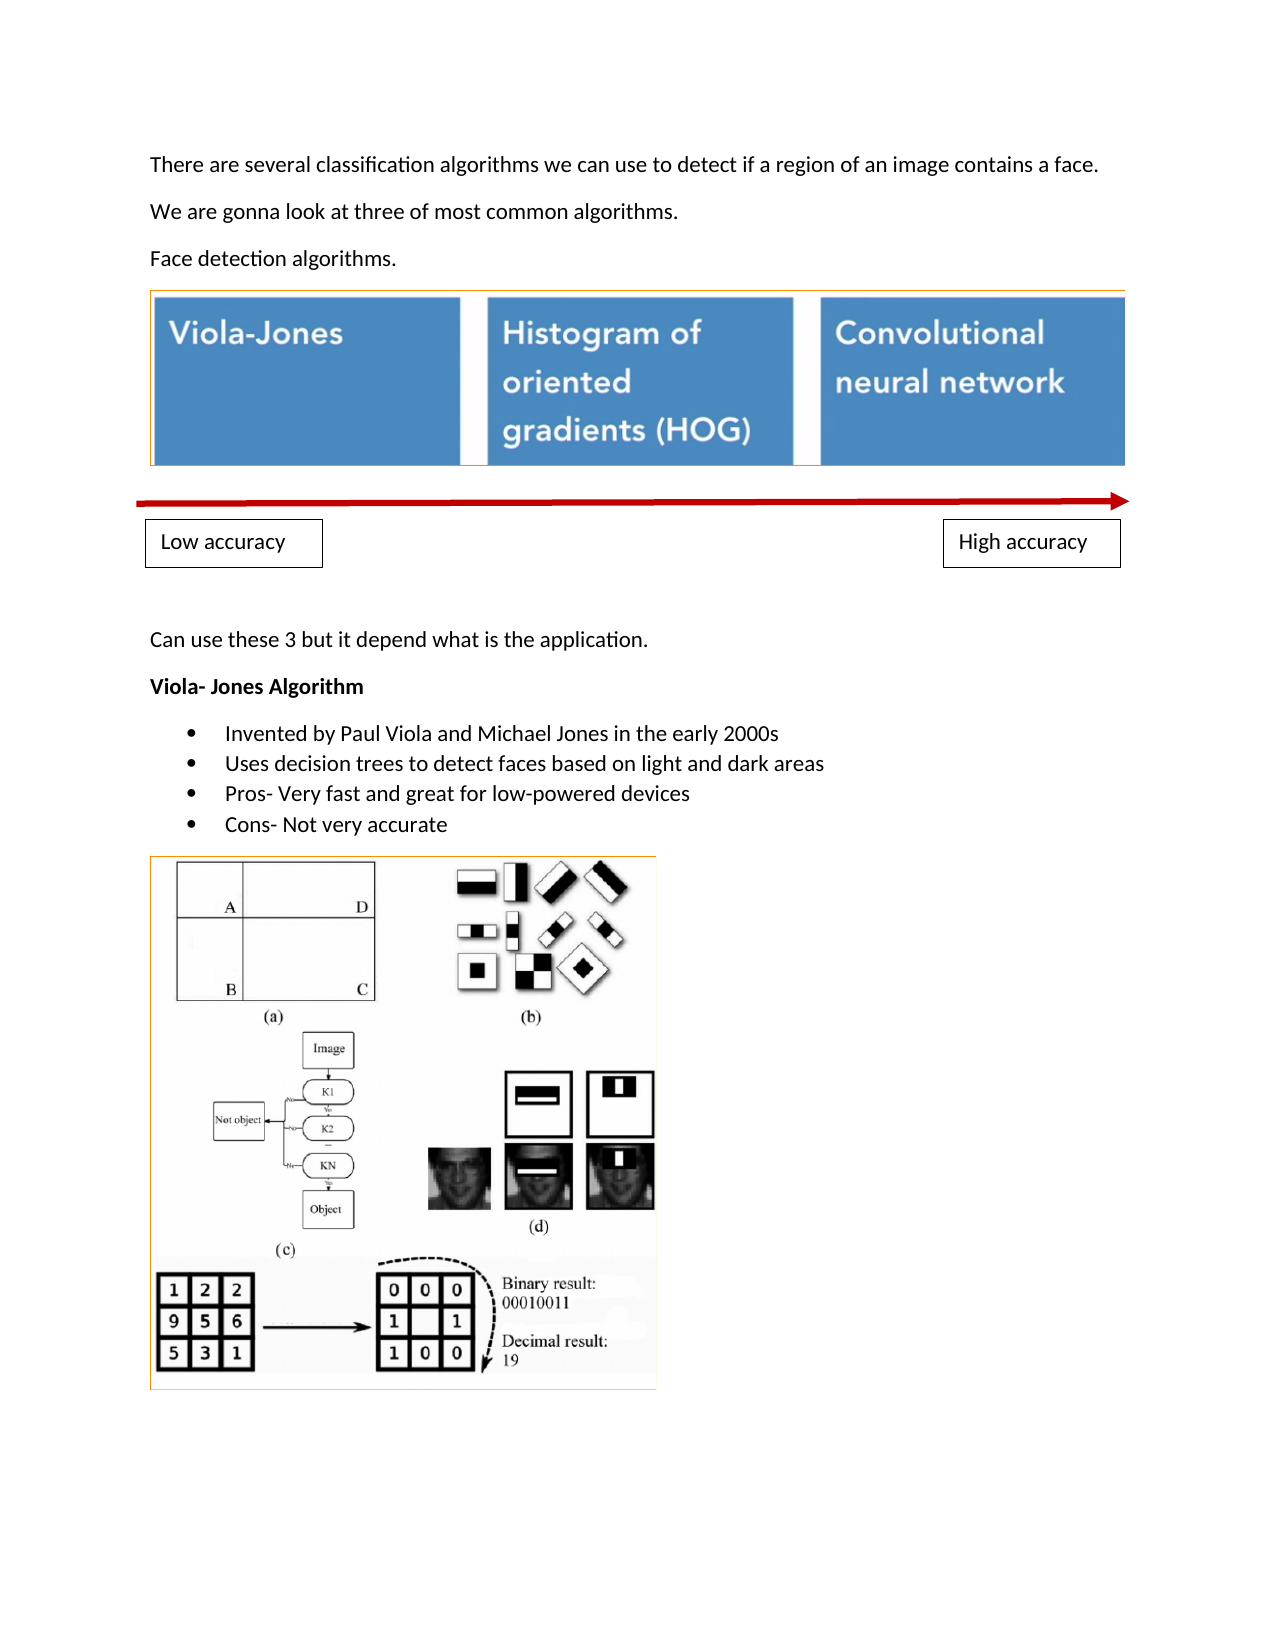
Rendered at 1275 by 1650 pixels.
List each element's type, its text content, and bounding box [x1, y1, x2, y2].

text We are gonna look at three of most common algorithms. [150, 197, 1125, 225]
picture [150, 290, 1125, 466]
text Can use these 3 but it depend what is the application. [150, 625, 1125, 653]
text Viola- Jones Algorithm [150, 672, 1125, 700]
list Cons- Not very accurate [187, 810, 1125, 838]
picture [150, 856, 657, 1390]
list Pros- Very fast and great for low-powered devices [187, 779, 1125, 807]
text There are several classification algorithms we can use to detect if a region of an image contains a face. [150, 150, 1125, 178]
list Invented by Paul Viola and Michael Jones in the early 2000s [187, 719, 1125, 747]
list Uses decision trees to detect faces based on light and dark areas [187, 749, 1125, 777]
text Face detection algorithms. [150, 244, 1125, 272]
